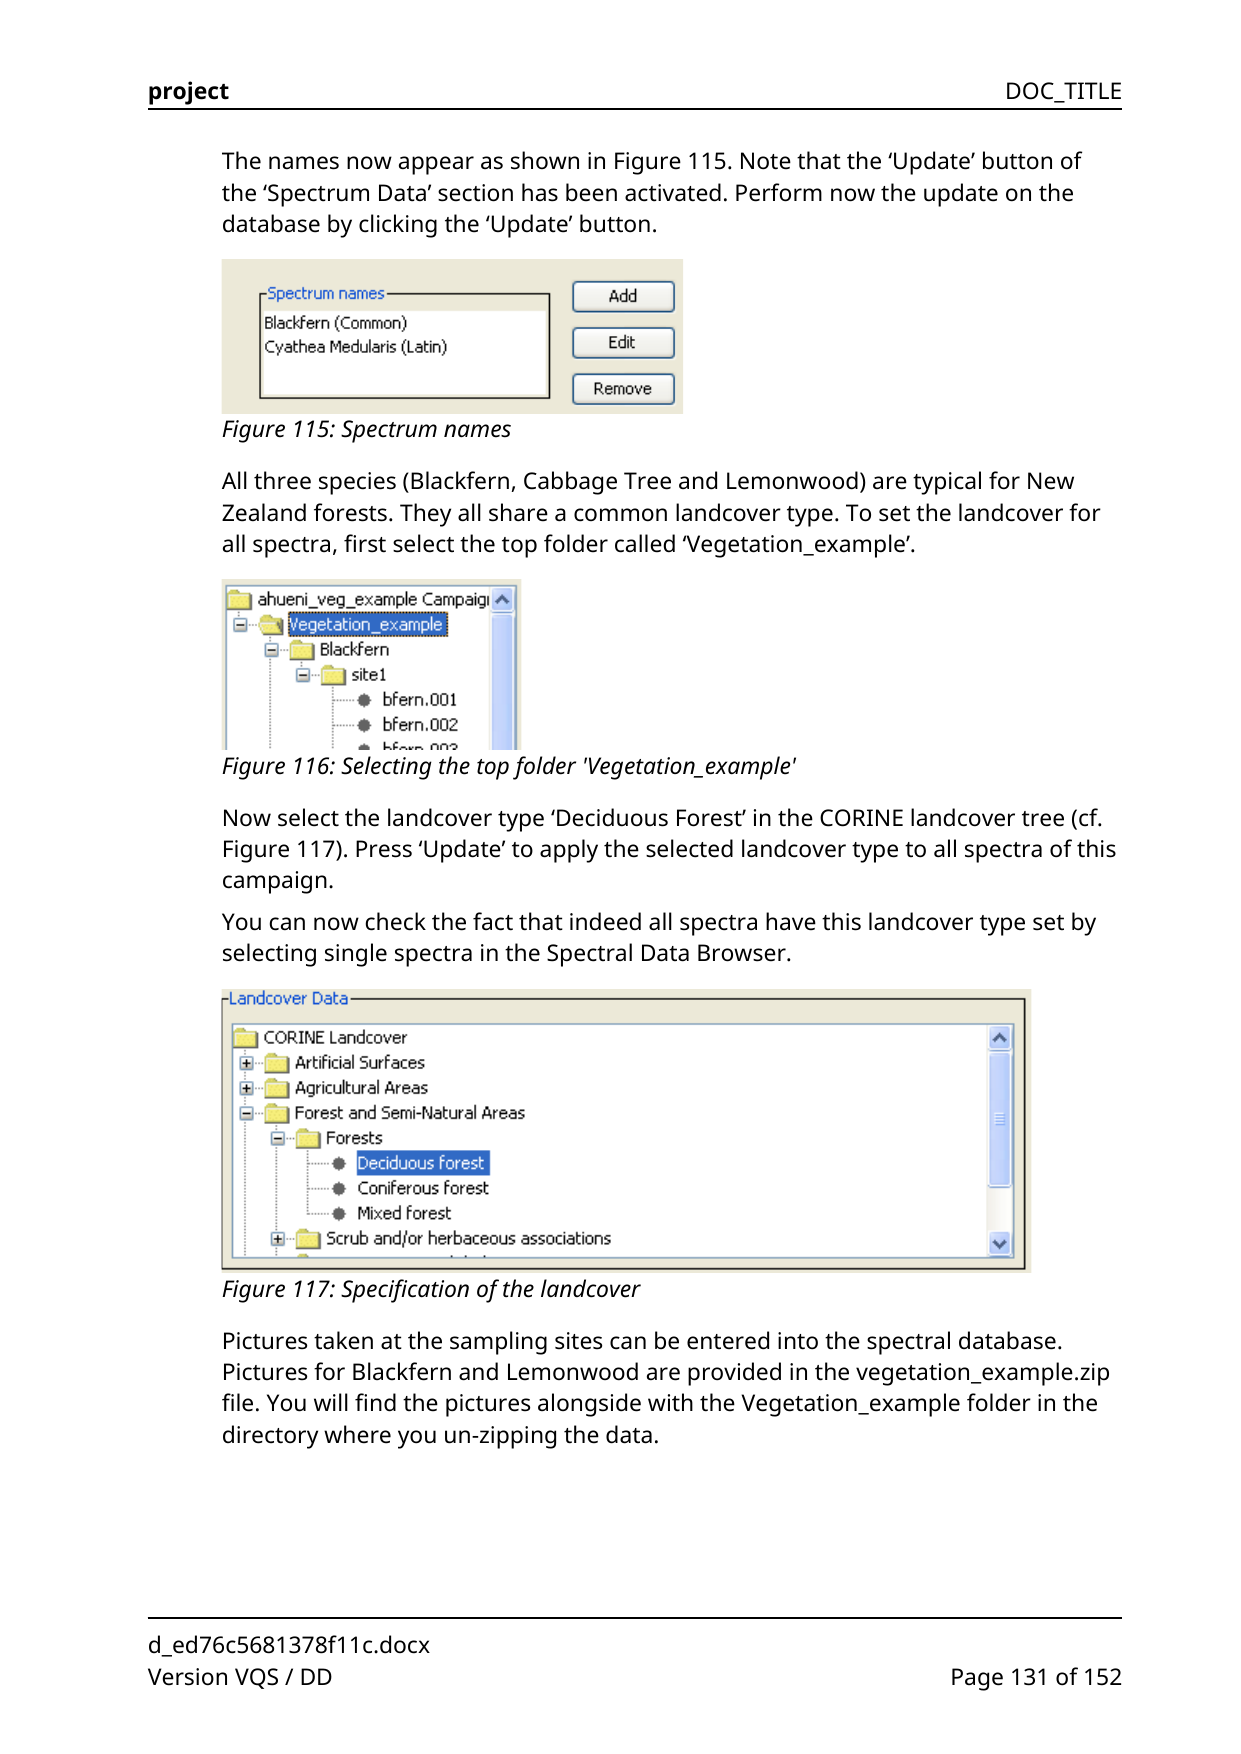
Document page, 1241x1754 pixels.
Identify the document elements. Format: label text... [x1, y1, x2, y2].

picture [221, 579, 522, 750]
text All three species (Blackfern, Cabbage Tree and Lemonwood) are typical for New Zealand forests. They all share a common landcover type. To set the landcover for all spectra, first select the top folder called ‘Vegetation_example’. [222, 465, 1122, 559]
text Pictures taken at the sampling sites can be entered into the spectral database. Pictures for Blackfern and Lemonwood are provided in the vegetation_example.zip file. You will find the pictures alongside with the Vegetation_example folder in the directory where you un-zipping the data. [222, 1325, 1122, 1450]
picture [221, 259, 684, 414]
picture [221, 989, 1032, 1273]
text You can now check the fact that indeed all spectra have this landcover type set by selecting single spectra in the Spectral Data Browser. [222, 906, 1122, 968]
